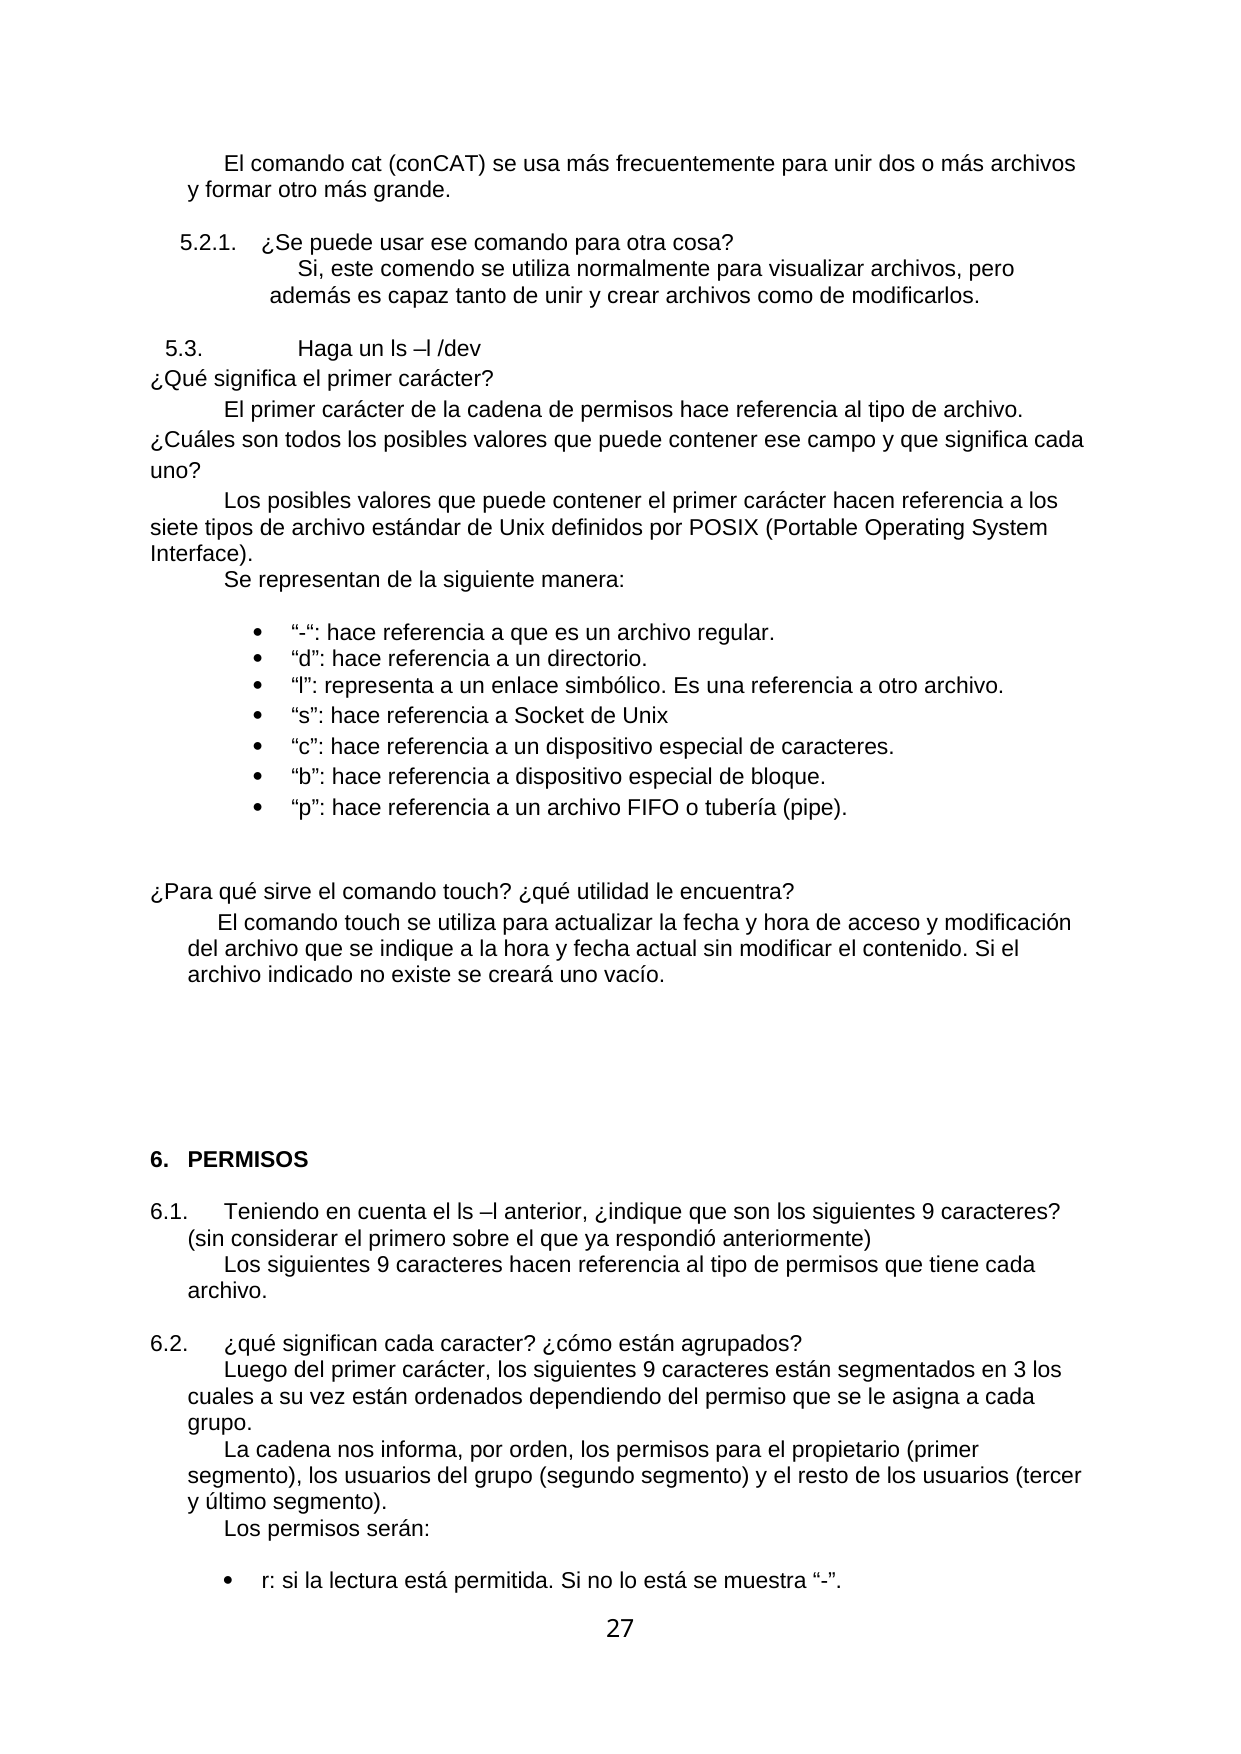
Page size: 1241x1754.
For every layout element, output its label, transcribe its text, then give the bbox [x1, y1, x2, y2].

list Los siguientes 9 caracteres hacen referencia al tipo de permisos que tiene cada archivo. [187, 1251, 1090, 1304]
list “b”: hace referencia a dispositivo especial de bloque. [253, 763, 1090, 789]
text El comando touch se utiliza para actualizar la fecha y hora de acceso y modificación del archivo que se indique a la hora y fecha actual sin modificar el contenido. Si el archivo indicado no existe se creará uno vacío. [187, 908, 1090, 987]
list Teniendo en cuenta el ls –l anterior, ¿indique que son los siguientes 9 caracteres? (sin considerar el primero sobre el que ya respondió anteriormente) [150, 1198, 1090, 1251]
list Los permisos serán: [187, 1514, 1090, 1541]
list Haga un ls –l /dev [165, 334, 1090, 361]
list ¿qué significan cada caracter? ¿cómo están agrupados? [150, 1330, 1090, 1356]
list “p”: hace referencia a un archivo FIFO o tubería (pipe). [253, 794, 1090, 856]
list “-“: hace referencia a que es un archivo regular. [253, 619, 1090, 645]
subtitle ¿Qué significa el primer carácter? [150, 365, 1090, 391]
text Los posibles valores que puede contener el primer carácter hacen referencia a los siete tipos de archivo estándar de Unix definidos por POSIX (Portable Operating System Interface). [150, 487, 1090, 566]
list Luego del primer carácter, los siguientes 9 caracteres están segmentados en 3 los cuales a su vez están ordenados dependiendo del permiso que se le asigna a cada grupo. [187, 1356, 1090, 1436]
subtitle ¿Para qué sirve el comando touch? ¿qué utilidad le encuentra? [150, 878, 1090, 904]
list Si, este comendo se utiliza normalmente para visualizar archivos, pero además es capaz tanto de unir y crear archivos como de modificarlos. [269, 255, 1090, 308]
text El primer carácter de la cadena de permisos hace referencia al tipo de archivo. [150, 396, 1090, 422]
subtitle ¿Cuáles son todos los posibles valores que puede contener ese campo y que significa cada uno? [150, 426, 1090, 483]
list PERMISOS [150, 1146, 1090, 1172]
text Se representan de la siguiente manera: [150, 566, 1090, 592]
list “l”: representa a un enlace simbólico. Es una referencia a otro archivo. [253, 672, 1090, 698]
list “d”: hace referencia a un directorio. [253, 645, 1090, 672]
list La cadena nos informa, por orden, los permisos para el propietario (primer segmento), los usuarios del grupo (segundo segmento) y el resto de los usuarios (tercer y último segmento). [187, 1436, 1090, 1514]
list “s”: hace referencia a Socket de Unix [253, 702, 1090, 728]
list ¿Se puede usar ese comando para otra cosa? [179, 229, 1090, 255]
list r: si la lectura está permitida. Si no lo está se muestra “-”. [224, 1567, 1090, 1594]
list “c”: hace referencia a un dispositivo especial de caracteres. [253, 733, 1090, 759]
list El comando cat (conCAT) se usa más frecuentemente para unir dos o más archivos y formar otro más grande. [187, 150, 1090, 203]
